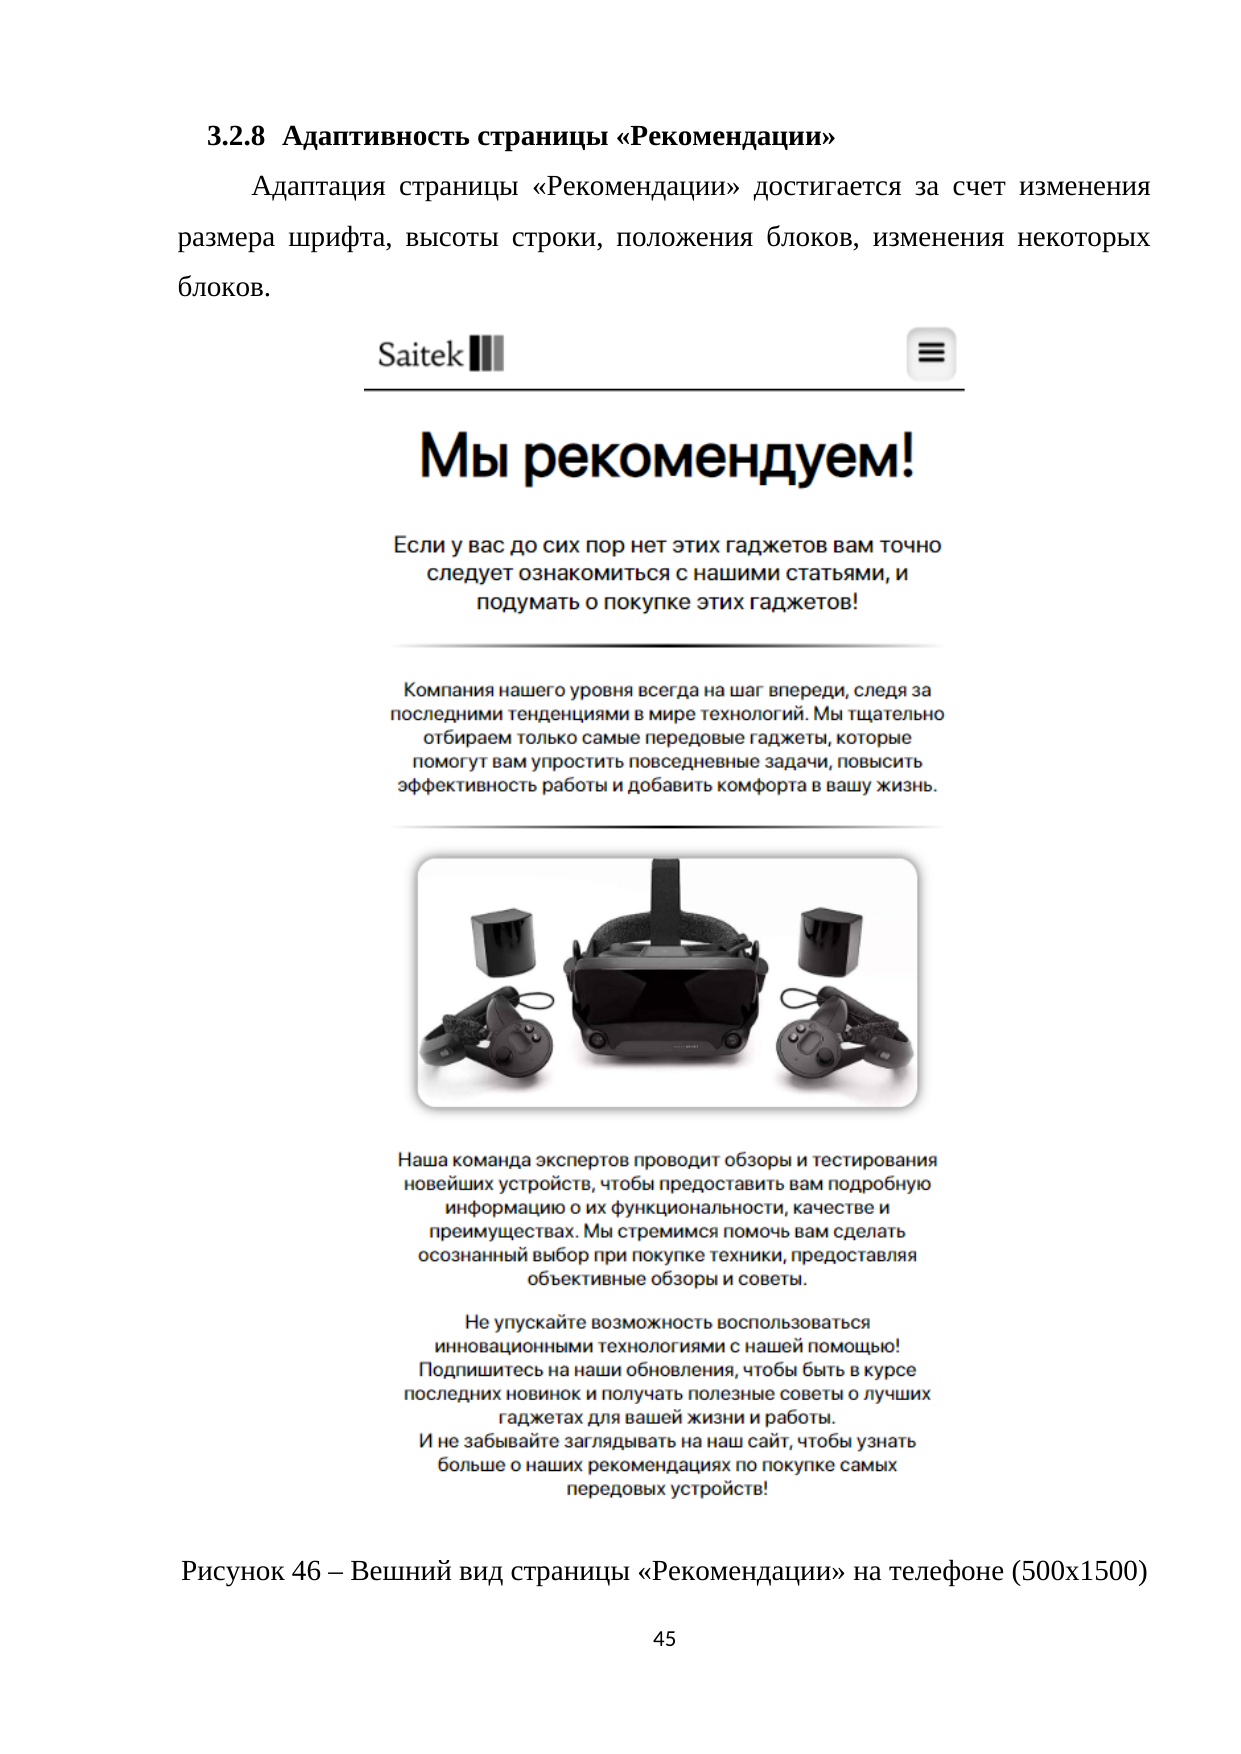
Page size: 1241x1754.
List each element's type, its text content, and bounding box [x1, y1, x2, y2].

list Адаптивность страницы «Рекомендации» [207, 118, 1152, 152]
text Адаптация страницы «Рекомендации» достигается за счет изменения размера шрифта, высоты строки, положения блоков, изменения некоторых блоков. [177, 168, 1152, 303]
picture [364, 319, 965, 1536]
text Рисунок 46 – Вешний вид страницы «Рекомендации» на телефоне (500х1500) [177, 1553, 1152, 1586]
